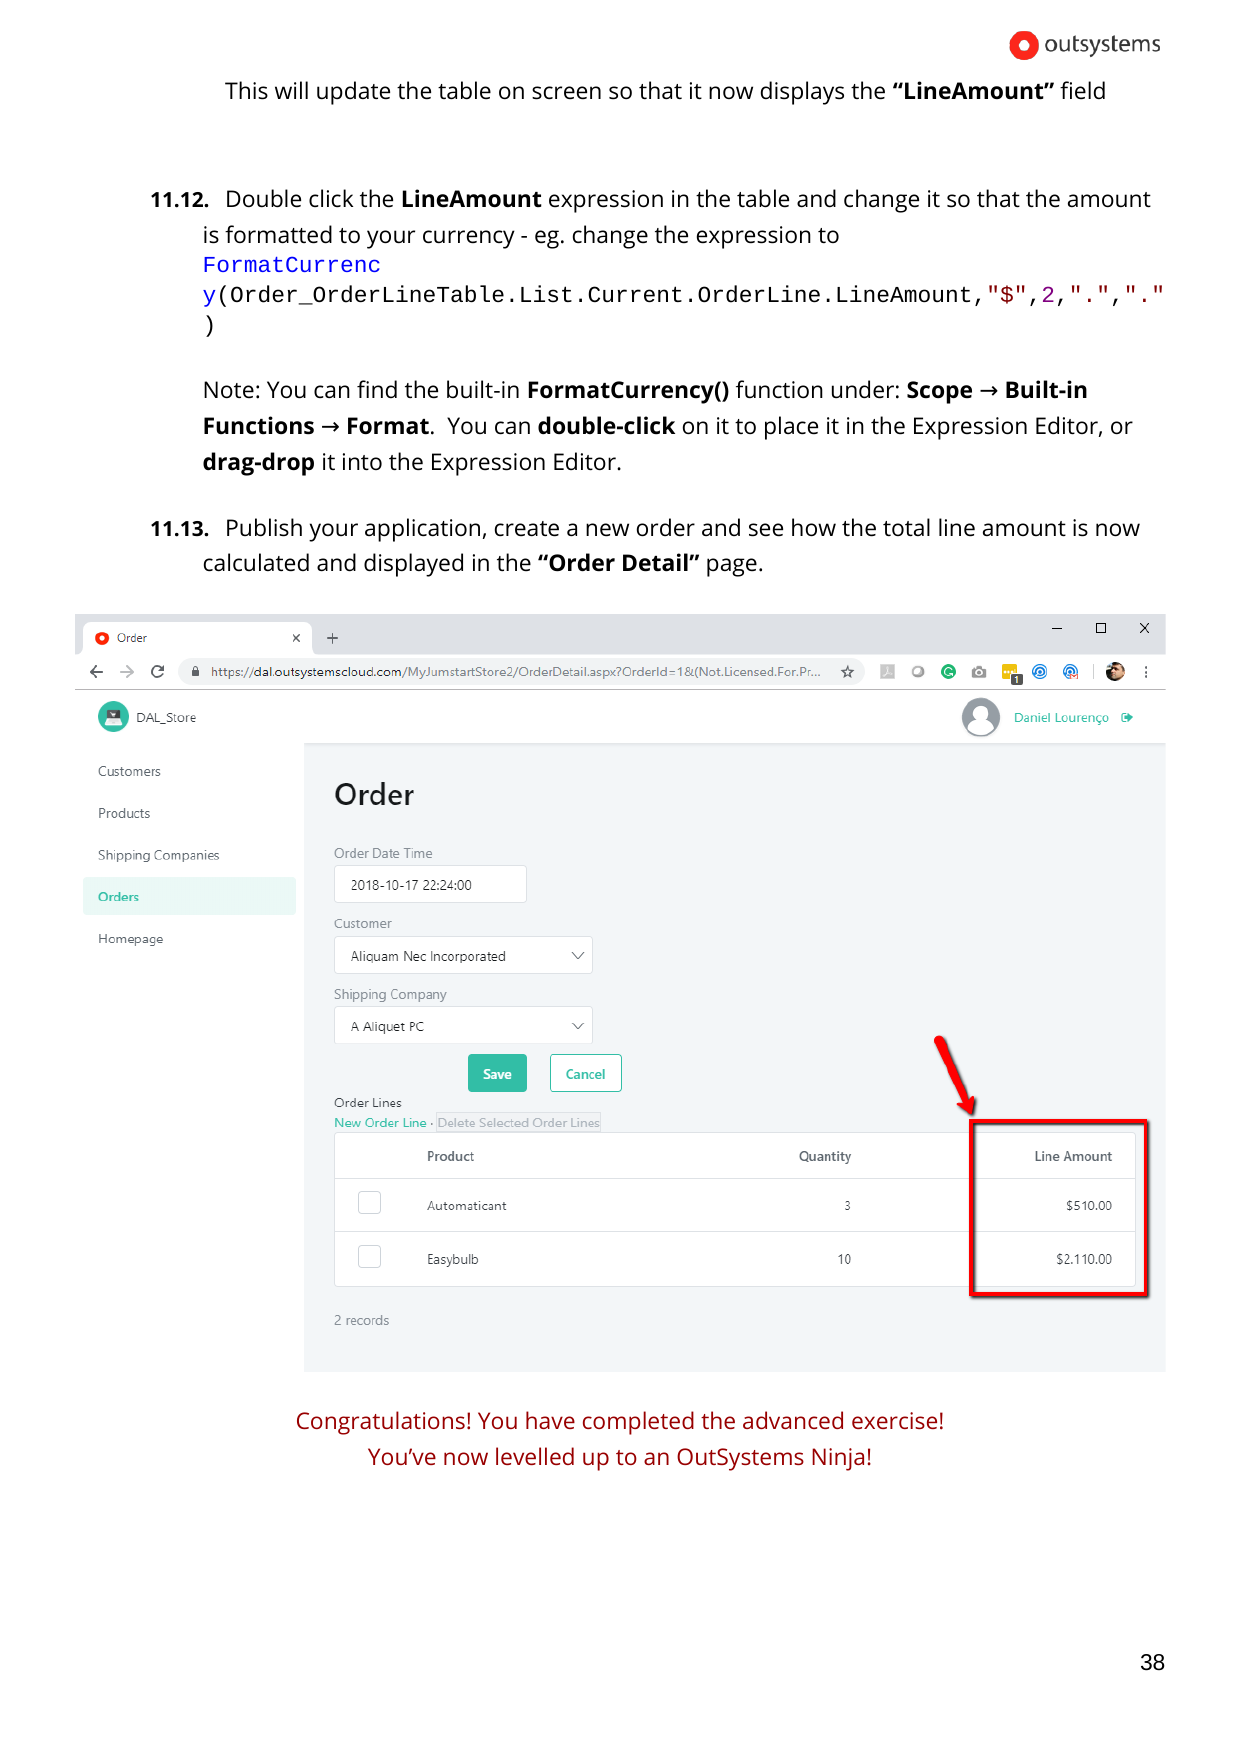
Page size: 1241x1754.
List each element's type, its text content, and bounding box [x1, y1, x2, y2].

text Congratulations! You have completed the advanced exercise! [75, 1405, 1165, 1436]
text You’ve now levelled up to an OutSystems Ninja! [75, 1441, 1165, 1472]
text This will update the table on screen so that it now displays the “LineAmount” field [225, 75, 1165, 106]
list Double click the LineAmount expression in the table and change it so that the amount is formatted to your currency - eg. change the expression to FormatCurrency(Order_OrderLineTable.List.Current.OrderLine.LineAmount,"$",2,".",".") Note: You can find the built-in FormatCurrency() function under: Scope → Built-in Functions → Format. You can double-click on it to place it in the Expression Editor, or drag-drop it into the Expression Editor. [150, 183, 1165, 477]
picture [1006, 28, 1163, 62]
list Publish your application, create a new order and see how the total line amount is now calculated and displayed in the “Order Detail” page. [150, 511, 1165, 579]
picture [75, 613, 1166, 1372]
